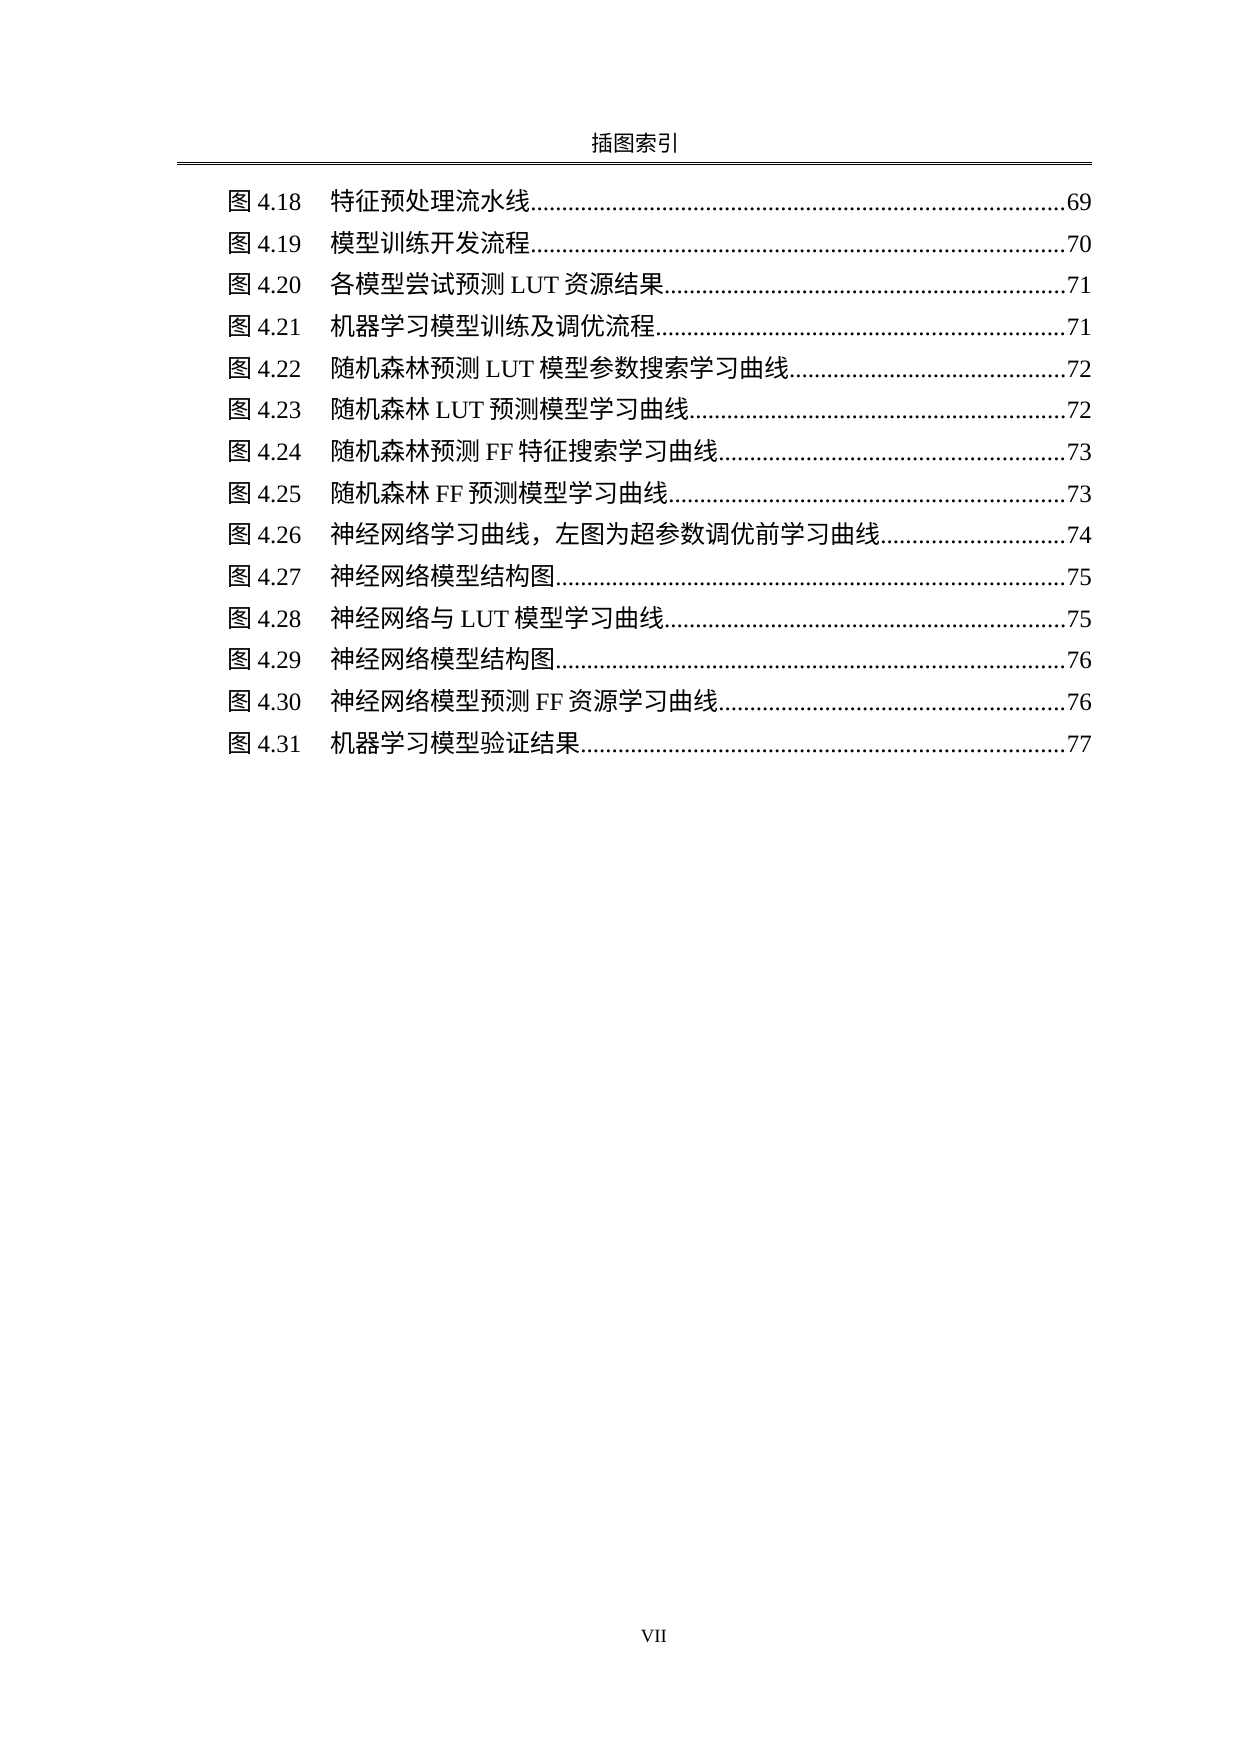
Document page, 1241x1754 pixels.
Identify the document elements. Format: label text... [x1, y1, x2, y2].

text 图4.26 神经网络学习曲线，左图为超参数调优前学习曲线 74 [227, 511, 1092, 552]
text 图4.19 模型训练开发流程 70 [227, 219, 1092, 261]
text 图4.22 随机森林预测LUT模型参数搜索学习曲线 72 [227, 344, 1092, 386]
text 图4.27 神经网络模型结构图 75 [227, 552, 1092, 594]
text 图4.21 机器学习模型训练及调优流程 71 [227, 302, 1092, 344]
text 图4.23 随机森林LUT预测模型学习曲线 72 [227, 386, 1092, 427]
text 图4.20 各模型尝试预测LUT资源结果 71 [227, 261, 1092, 302]
text 图4.25 随机森林FF预测模型学习曲线 73 [227, 469, 1092, 511]
text 图4.29 神经网络模型结构图 76 [227, 636, 1092, 677]
text 图4.18 特征预处理流水线 69 [227, 177, 1092, 219]
text 图4.30 神经网络模型预测FF资源学习曲线 76 [227, 677, 1092, 719]
text 图4.31 机器学习模型验证结果 77 [227, 719, 1092, 761]
text 图4.28 神经网络与LUT模型学习曲线 75 [227, 594, 1092, 636]
text 图4.24 随机森林预测FF特征搜索学习曲线 73 [227, 427, 1092, 469]
